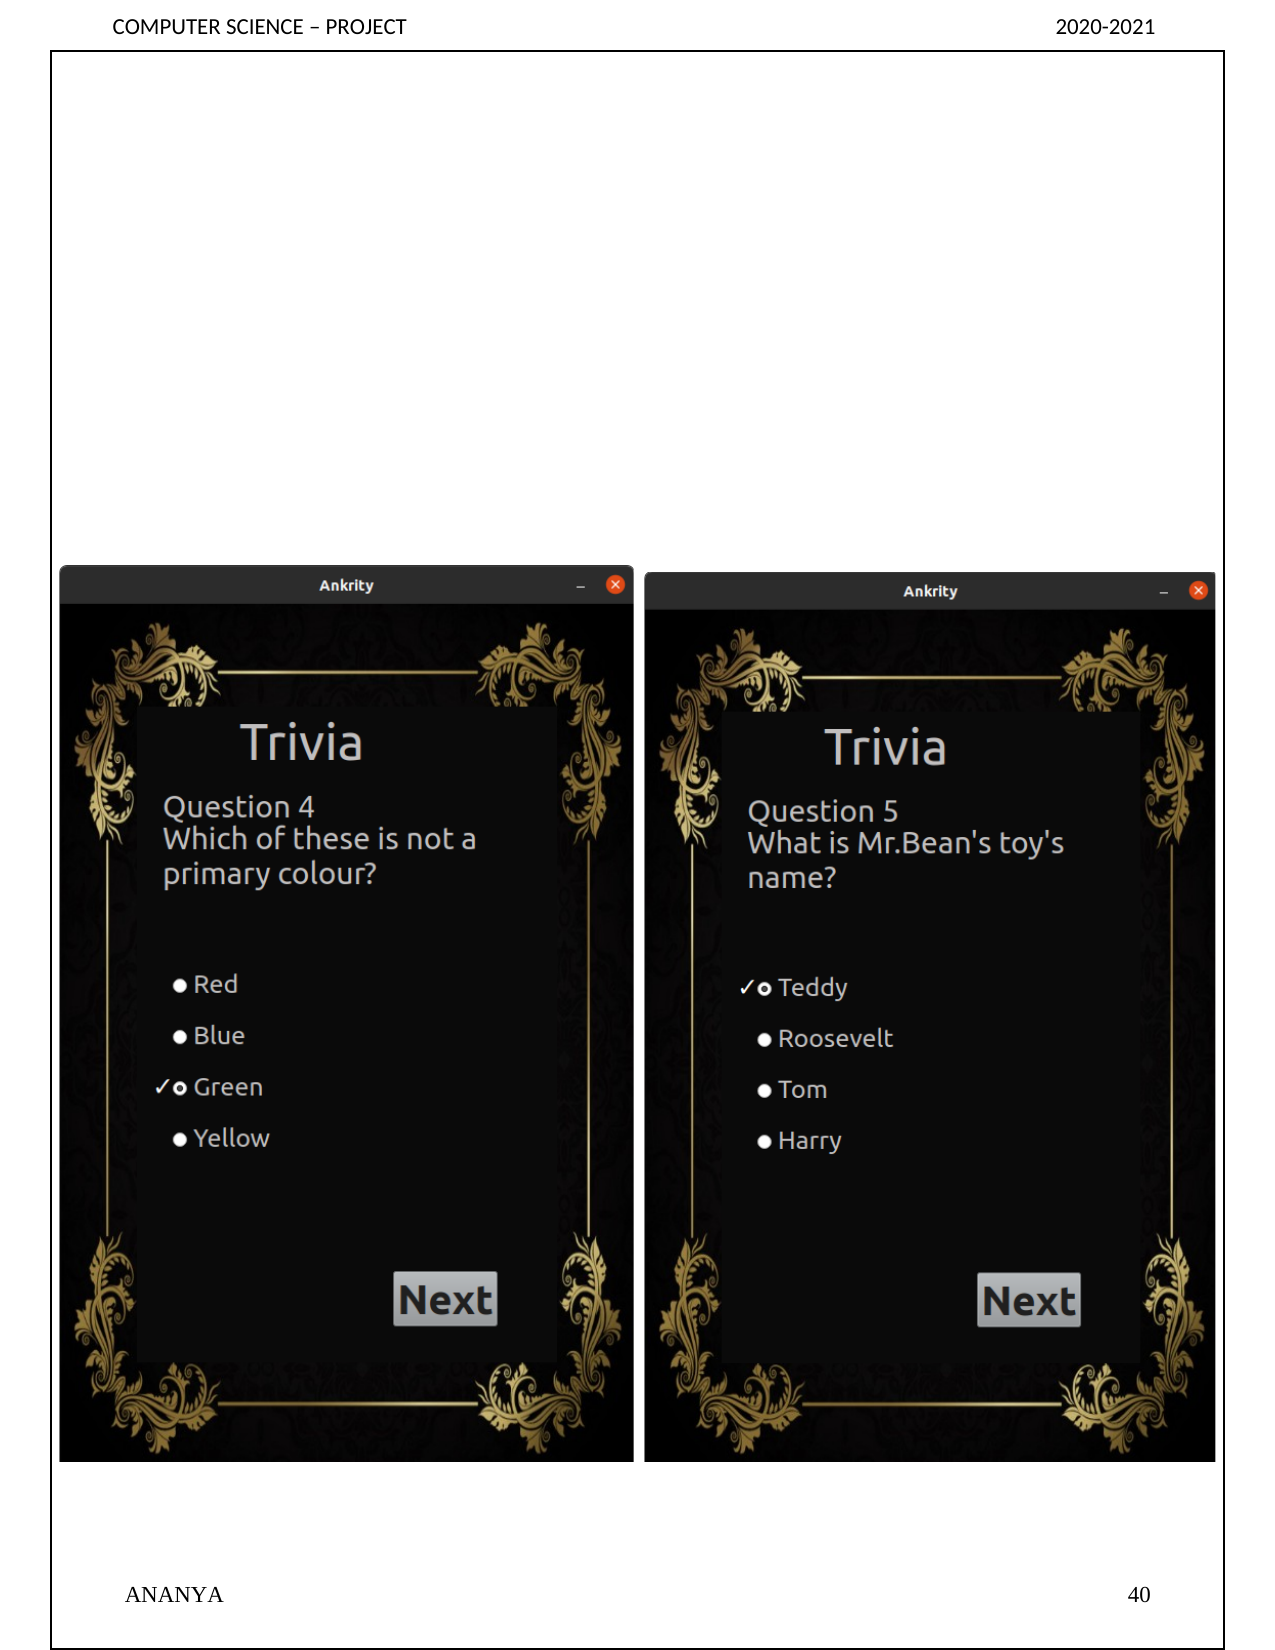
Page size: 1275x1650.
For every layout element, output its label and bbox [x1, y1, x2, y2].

picture [644, 572, 1216, 1463]
picture [59, 565, 634, 1463]
